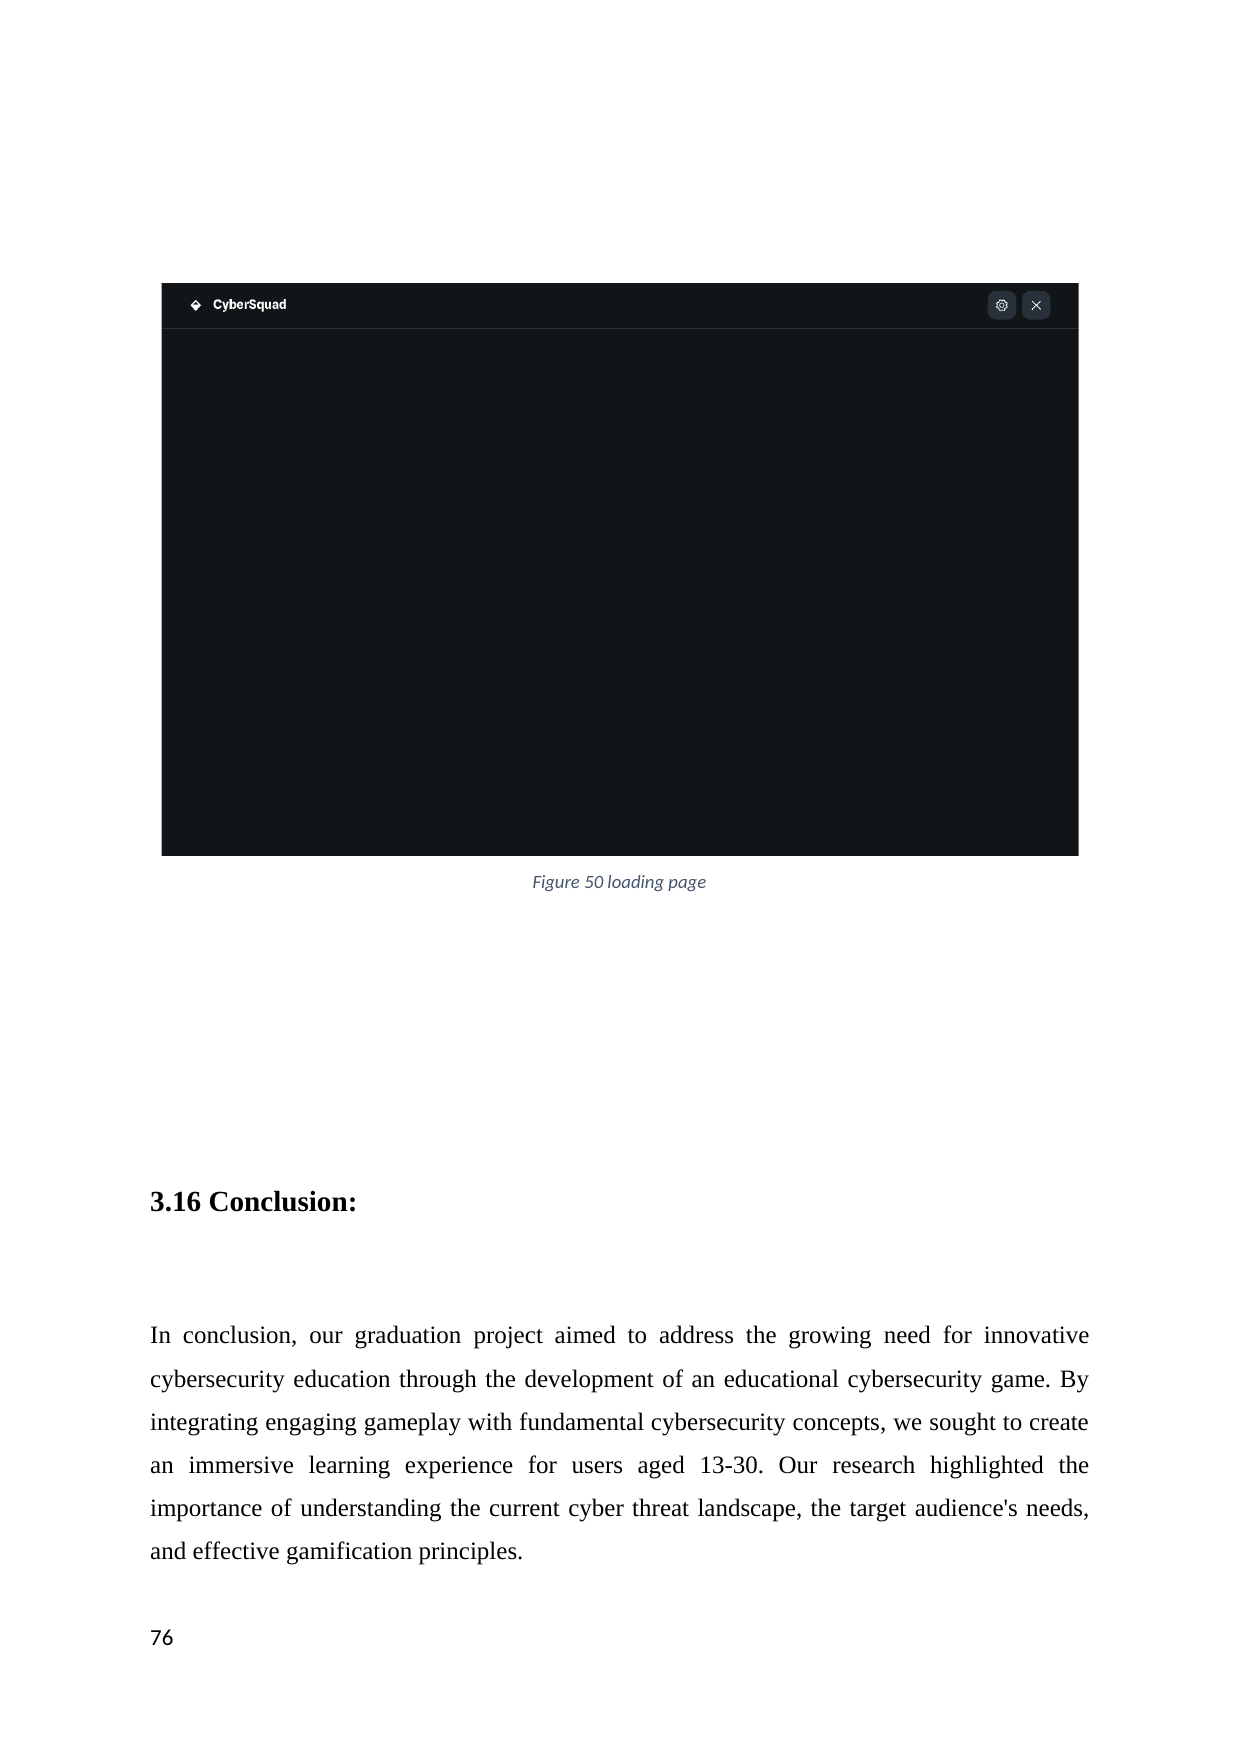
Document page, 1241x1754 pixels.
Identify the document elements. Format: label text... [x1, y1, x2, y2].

picture [161, 283, 1079, 856]
text 3.16 Conclusion: [150, 1184, 1090, 1217]
text In conclusion, our graduation project aimed to address the growing need for innovative cybersecurity education through the development of an educational cybersecurity game. By integrating engaging gameplay with fundamental cybersecurity concepts, we sought to create an immersive learning experience for users aged 13-30. Our research highlighted the importance of understanding the current cyber threat landscape, the target audience's needs, and effective gamification principles. [150, 1321, 1090, 1565]
